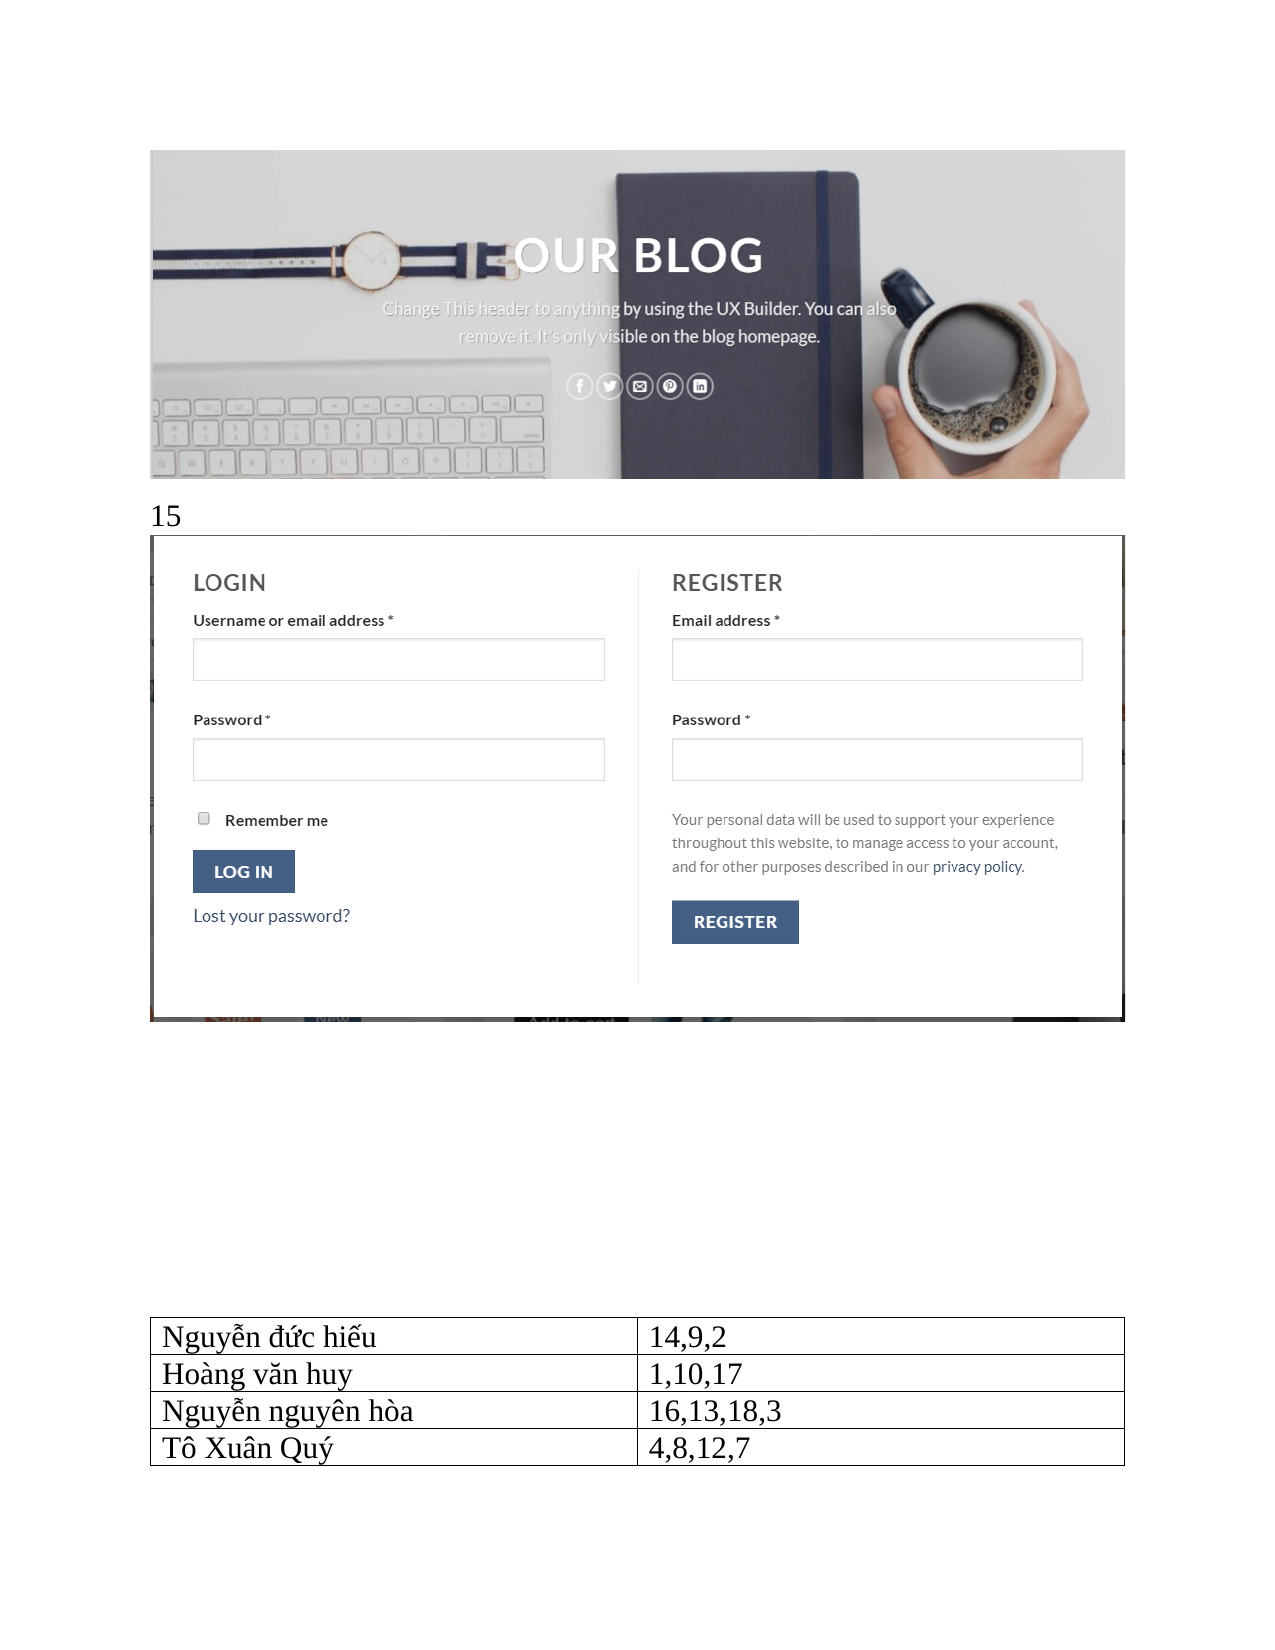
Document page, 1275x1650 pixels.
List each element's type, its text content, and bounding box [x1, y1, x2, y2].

table_cell Tô Xuân Quý [151, 1429, 637, 1465]
table_cell 1,10,17 [638, 1355, 1124, 1391]
table_cell 4,8,12,7 [638, 1429, 1124, 1465]
table_header Nguyễn đức hiếu [151, 1318, 637, 1354]
table_header 14,9,2 [638, 1318, 1124, 1354]
table_cell 16,13,18,3 [638, 1392, 1124, 1428]
picture [150, 535, 1125, 1022]
table_cell Nguyễn nguyên hòa [151, 1392, 637, 1428]
text 15 [150, 497, 1125, 535]
picture [150, 150, 1125, 479]
table_cell Hoàng văn huy [151, 1355, 637, 1391]
